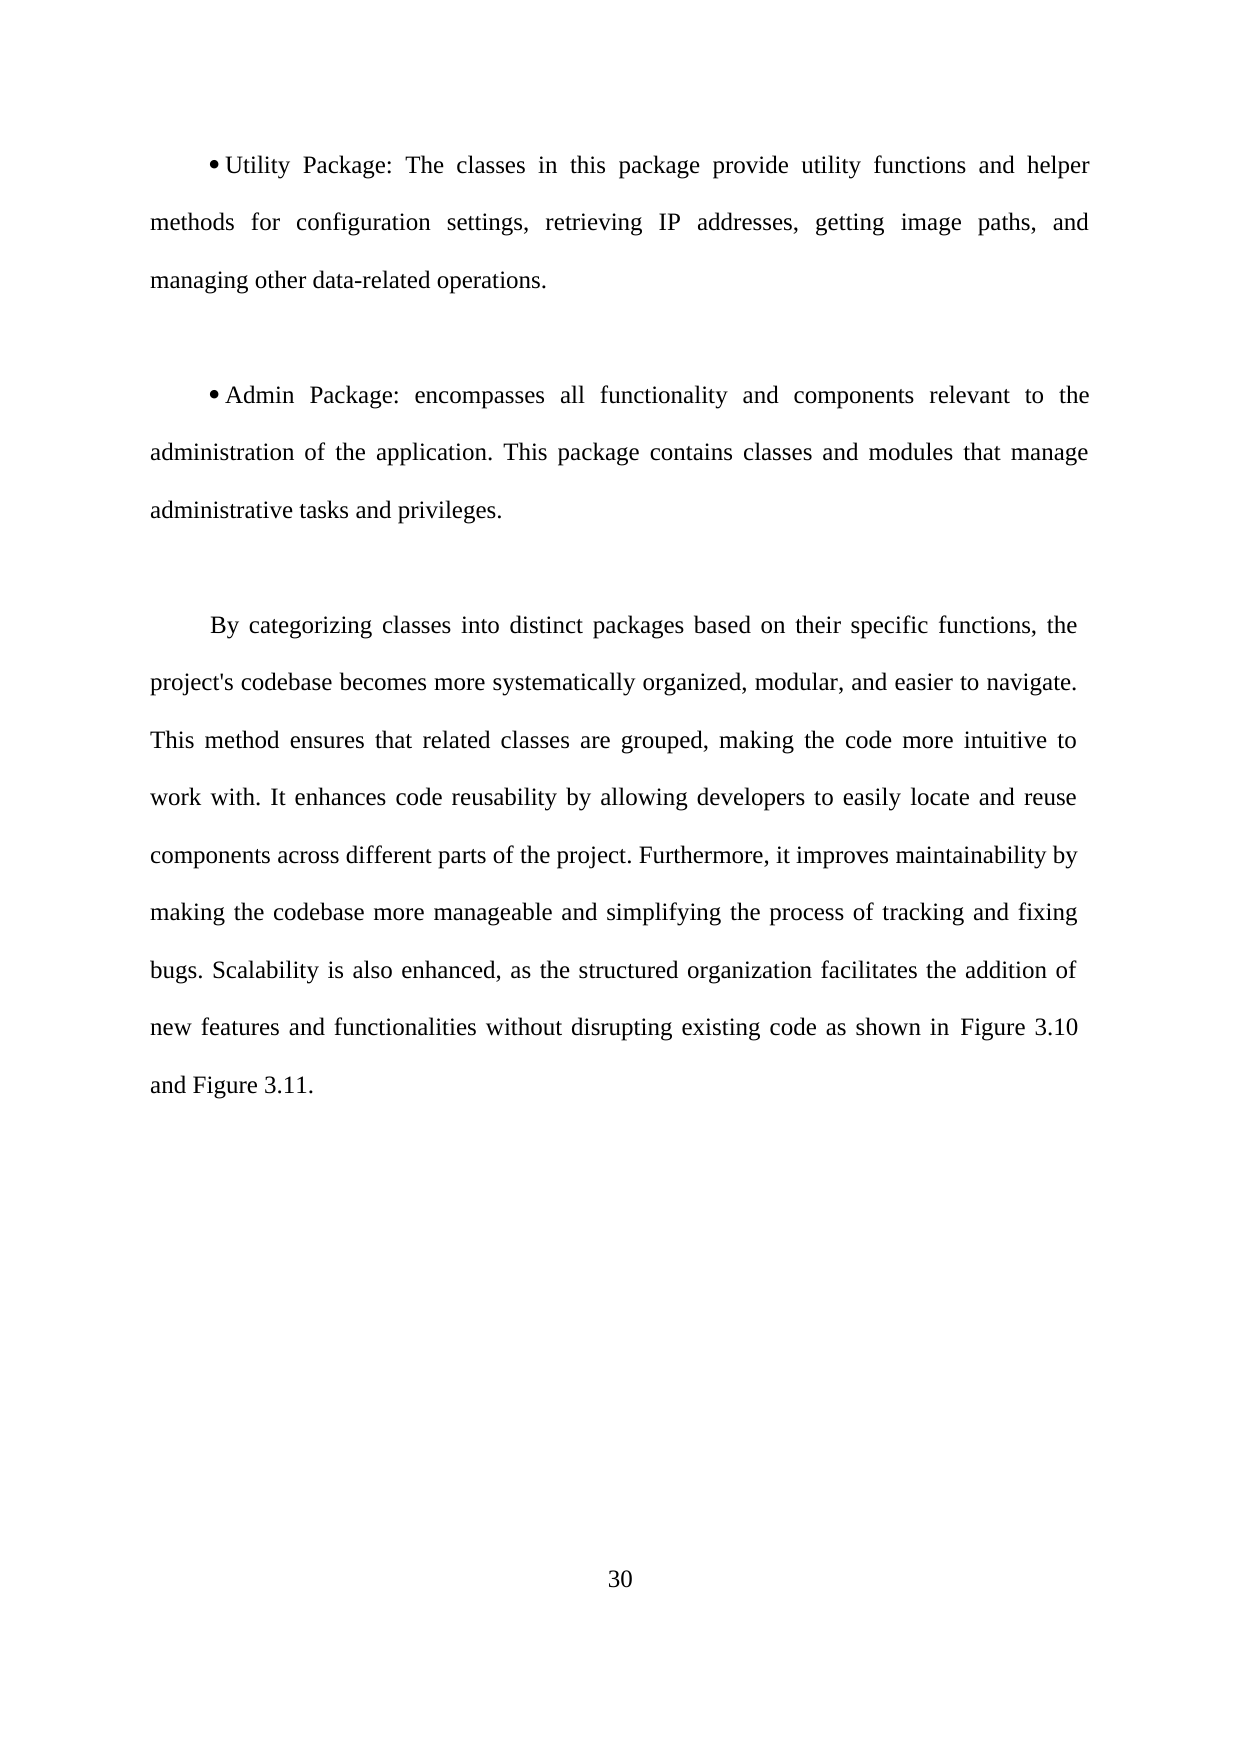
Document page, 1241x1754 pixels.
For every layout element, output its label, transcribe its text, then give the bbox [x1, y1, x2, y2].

list Utility Package: The classes in this package provide utility functions and helper methods for configuration settings, retrieving IP addresses, getting image paths, and managing other data-related operations. [150, 150, 1090, 294]
list Admin Package: encompasses all functionality and components relevant to the administration of the application. This package contains classes and modules that manage administrative tasks and privileges. [150, 380, 1090, 524]
